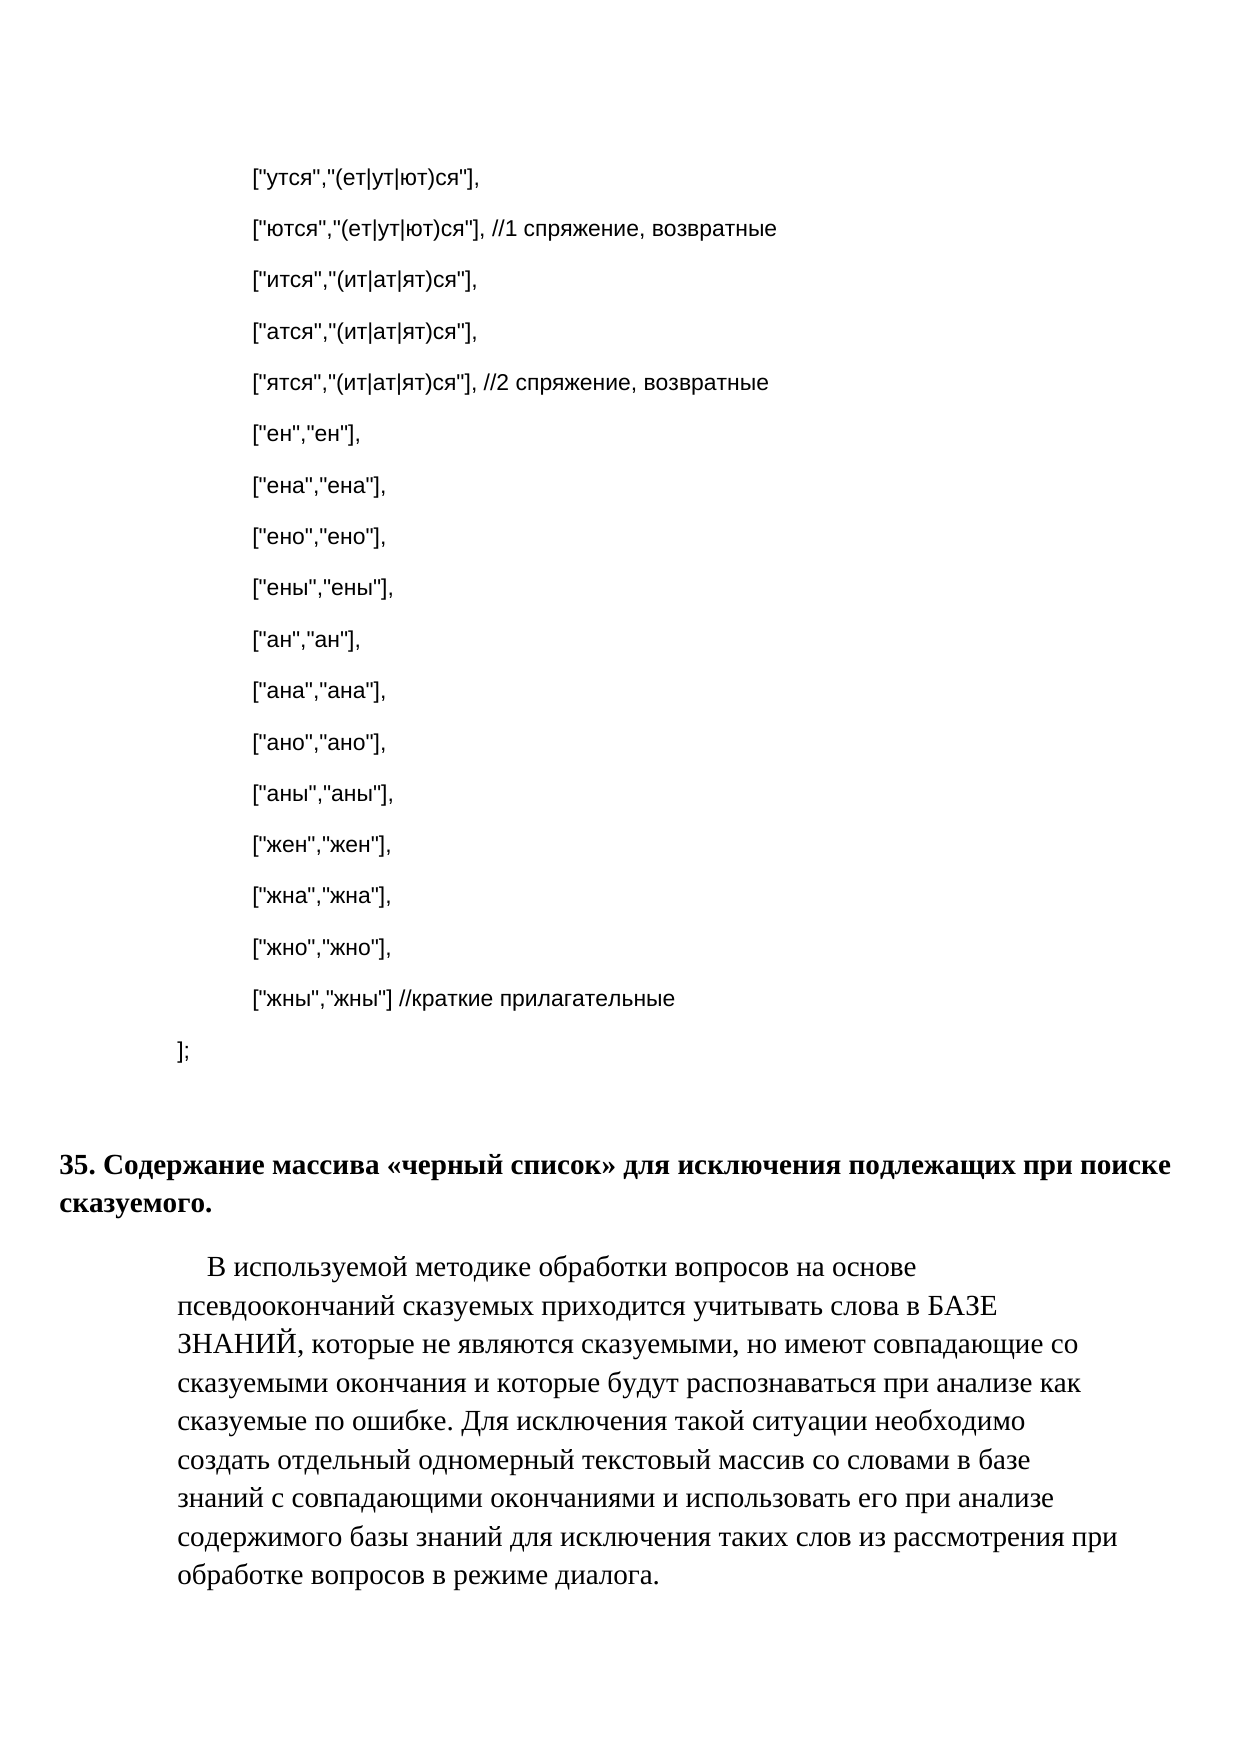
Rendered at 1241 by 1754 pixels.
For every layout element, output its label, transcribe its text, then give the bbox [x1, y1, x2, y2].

text ]; [177, 1037, 1121, 1063]
title 35. Содержание массива «черный список» для исключения подлежащих при поиске сказуемого. [59, 1147, 1181, 1219]
text ["ены","ены"], [177, 574, 1121, 601]
text ["ятся","(ит|ат|ят)ся"], //2 спряжение, возвратные [177, 369, 1121, 395]
text ["жен","жен"], [177, 831, 1121, 857]
text ["атся","(ит|ат|ят)ся"], [177, 318, 1121, 344]
text ["ан","ан"], [177, 626, 1121, 652]
text ["ено","ено"], [177, 523, 1121, 549]
text ["жны","жны"] //краткие прилагательные [177, 985, 1121, 1012]
text ["ен","ен"], [177, 420, 1121, 447]
text В используемой методике обработки вопросов на основе псевдоокончаний сказуемых приходится учитывать слова в БАЗЕ ЗНАНИЙ, которые не являются сказуемыми, но имеют совпадающие со сказуемыми окончания и которые будут распознаваться при анализе как сказуемые по ошибке. Для исключения такой ситуации необходимо создать отдельный одномерный текстовый массив со словами в базе знаний с совпадающими окончаниями и использовать его при анализе содержимого базы знаний для исключения таких слов из рассмотрения при обработке вопросов в режиме диалога. [177, 1249, 1121, 1591]
text ["ена","ена"], [252, 472, 1121, 498]
text ["ана","ана"], [177, 677, 1121, 703]
text ["утся","(ет|ут|ют)ся"], [177, 163, 1121, 190]
text ["ится","(ит|ат|ят)ся"], [177, 266, 1121, 293]
text ["жна","жна"], [177, 882, 1121, 909]
text ["ано","ано"], [177, 728, 1121, 755]
text ["аны","аны"], [177, 780, 1121, 806]
text ["ются","(ет|ут|ют)ся"], //1 спряжение, возвратные [177, 215, 1121, 241]
text ["жно","жно"], [177, 934, 1121, 960]
